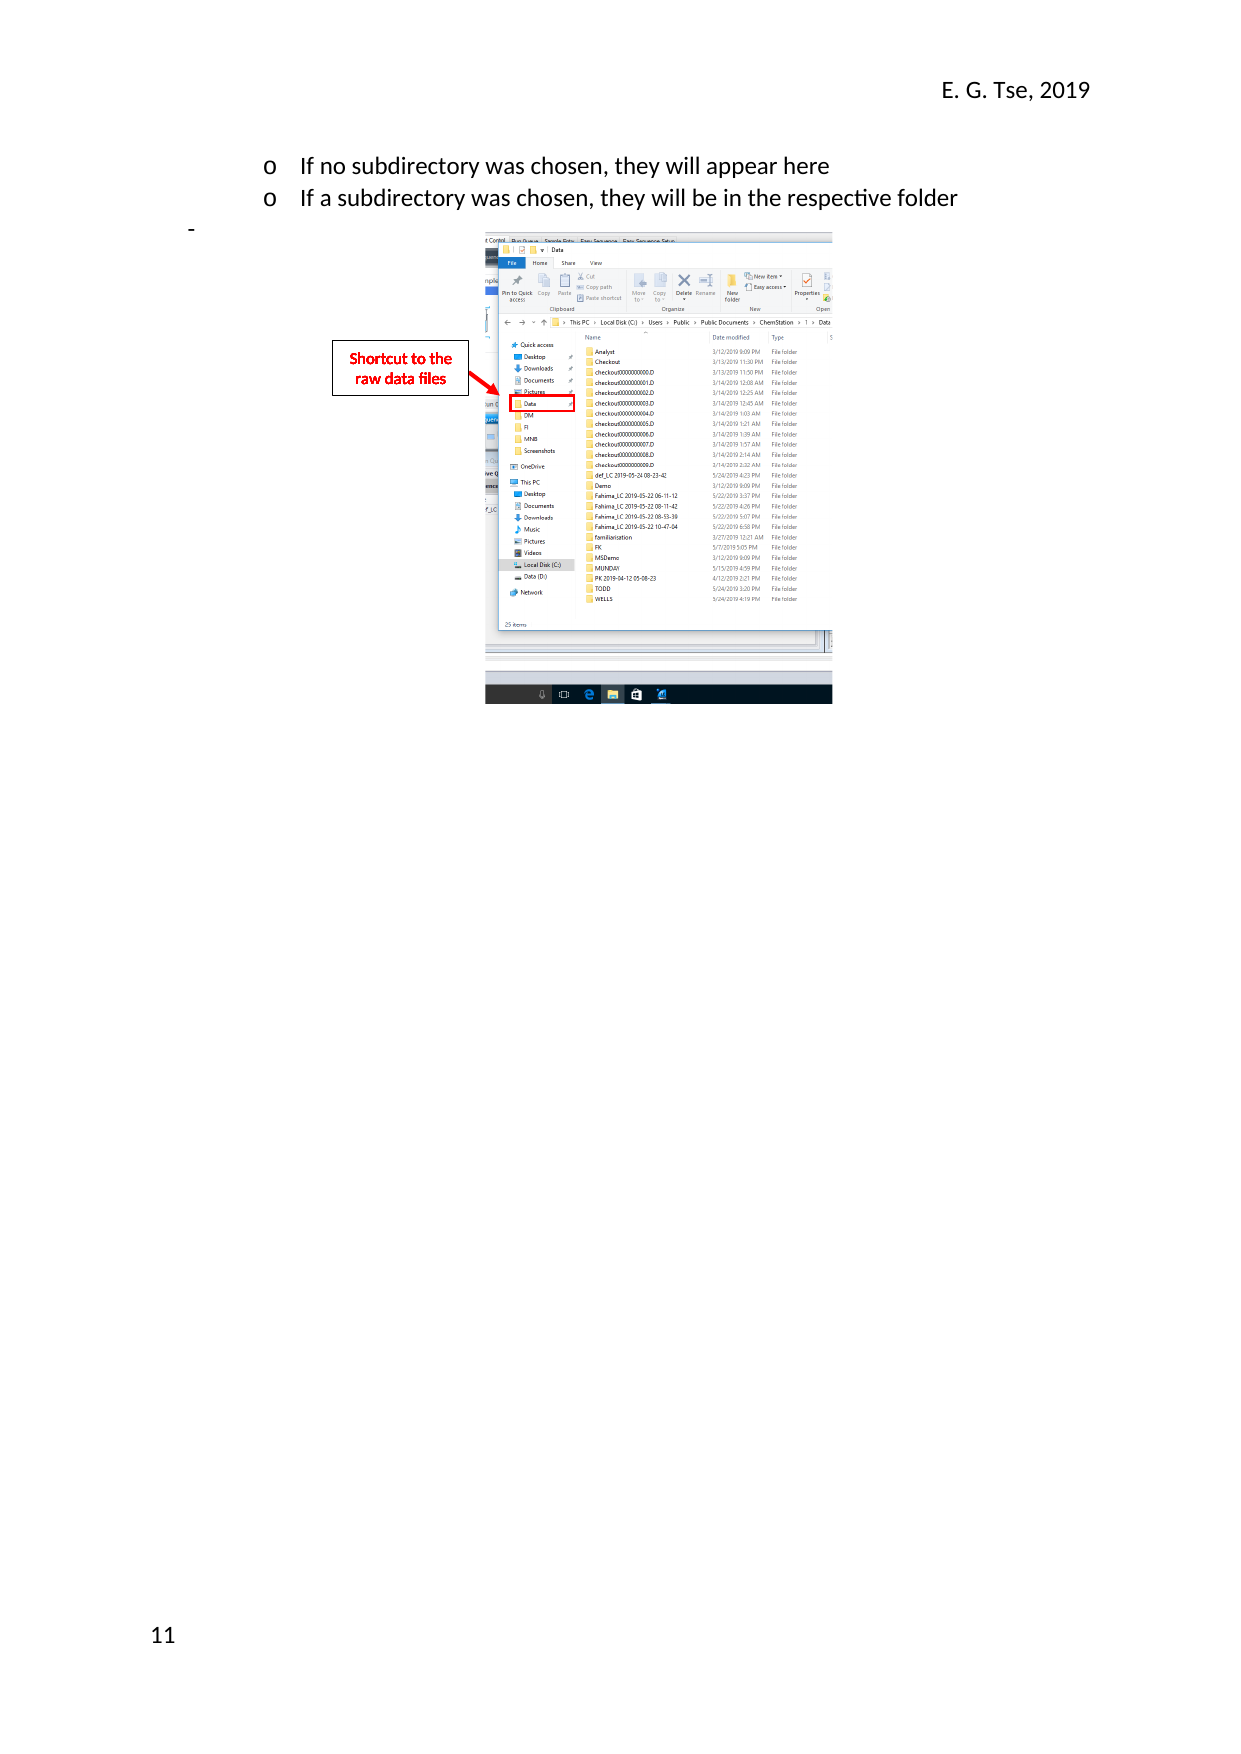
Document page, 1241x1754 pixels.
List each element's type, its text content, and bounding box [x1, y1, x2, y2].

picture [485, 232, 833, 704]
list If a subdirectory was chosen, they will be in the respective folder [262, 182, 1090, 213]
list If no subdirectory was chosen, they will appear here [262, 150, 1090, 182]
